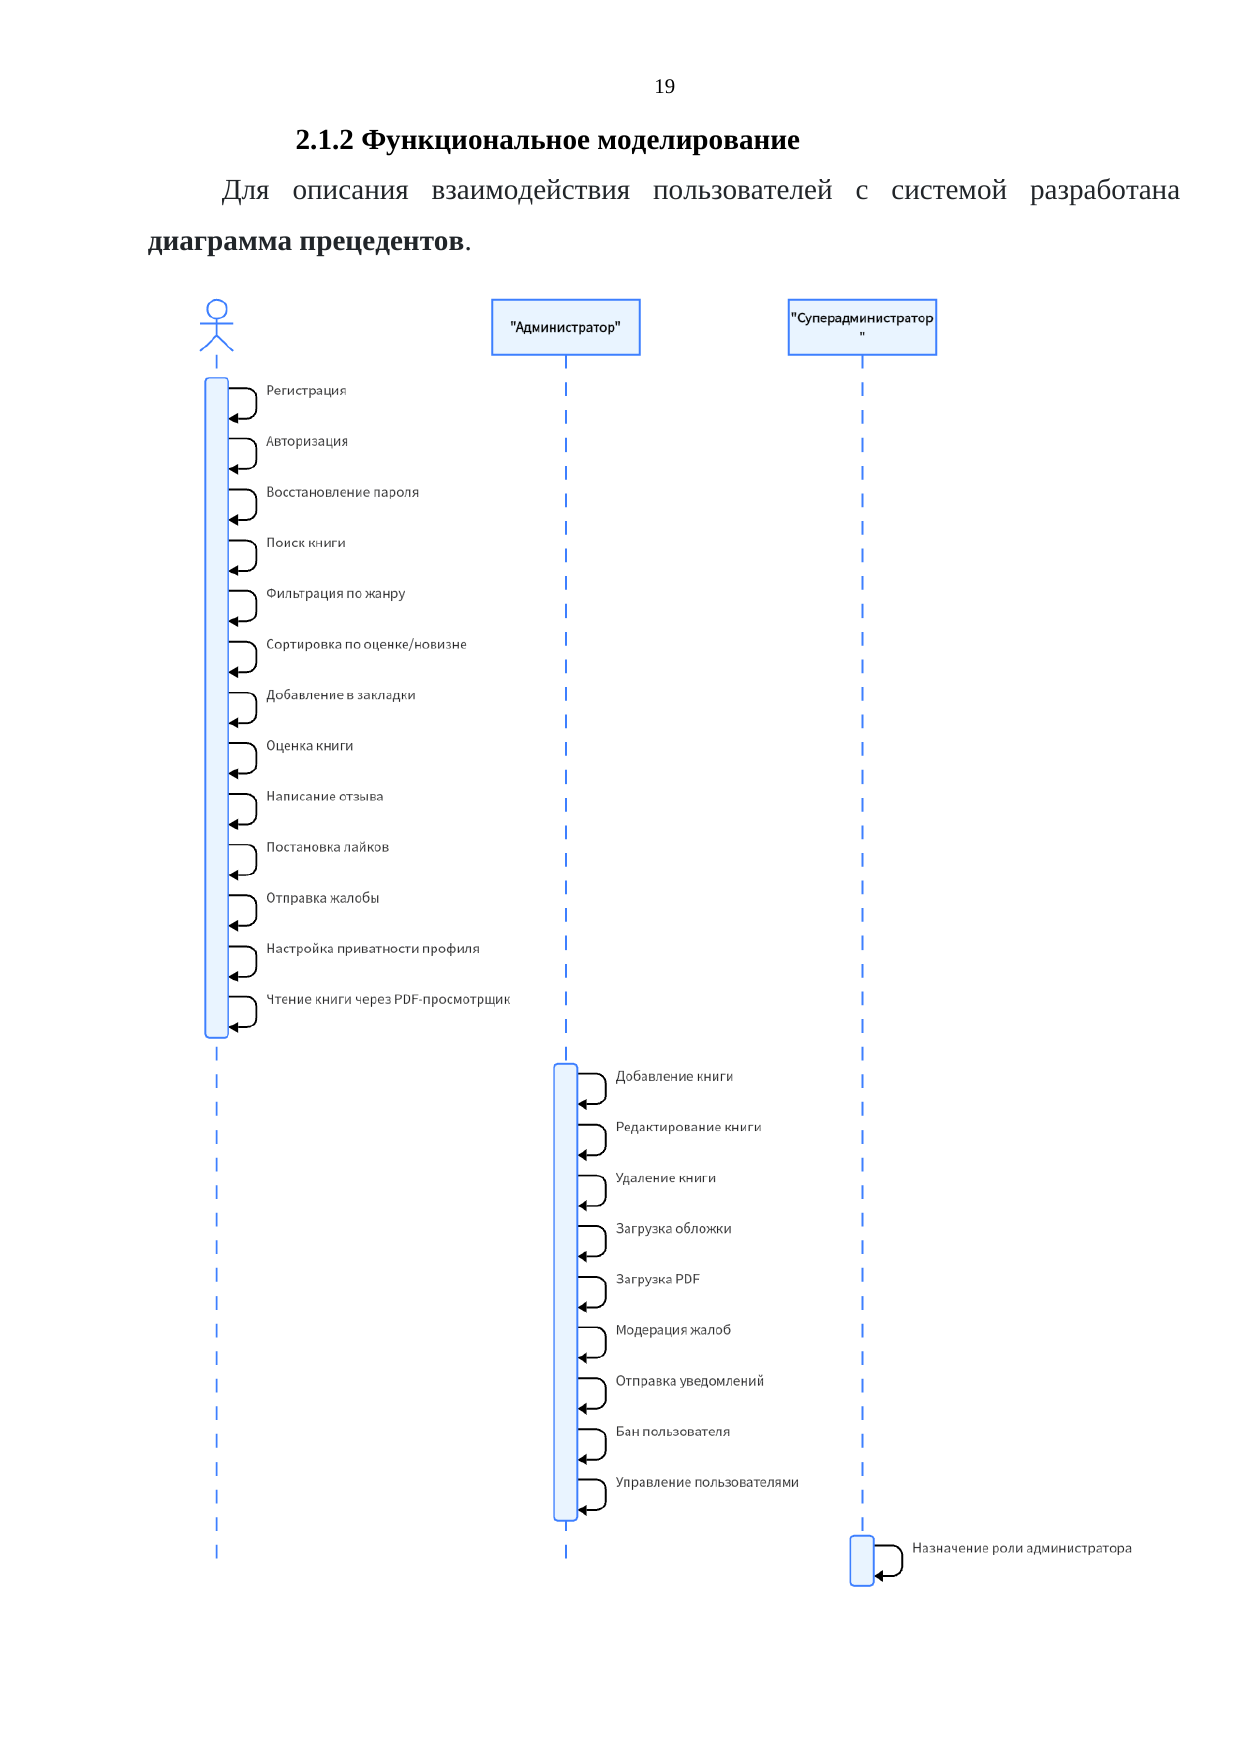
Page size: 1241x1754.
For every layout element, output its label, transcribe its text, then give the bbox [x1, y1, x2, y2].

picture [183, 272, 1146, 1598]
text Для описания взаимодействия пользователей с системой разработана диаграмма прецедентов. [148, 172, 1181, 256]
subtitle 2.1.2 Функциональное моделирование [295, 122, 1181, 156]
